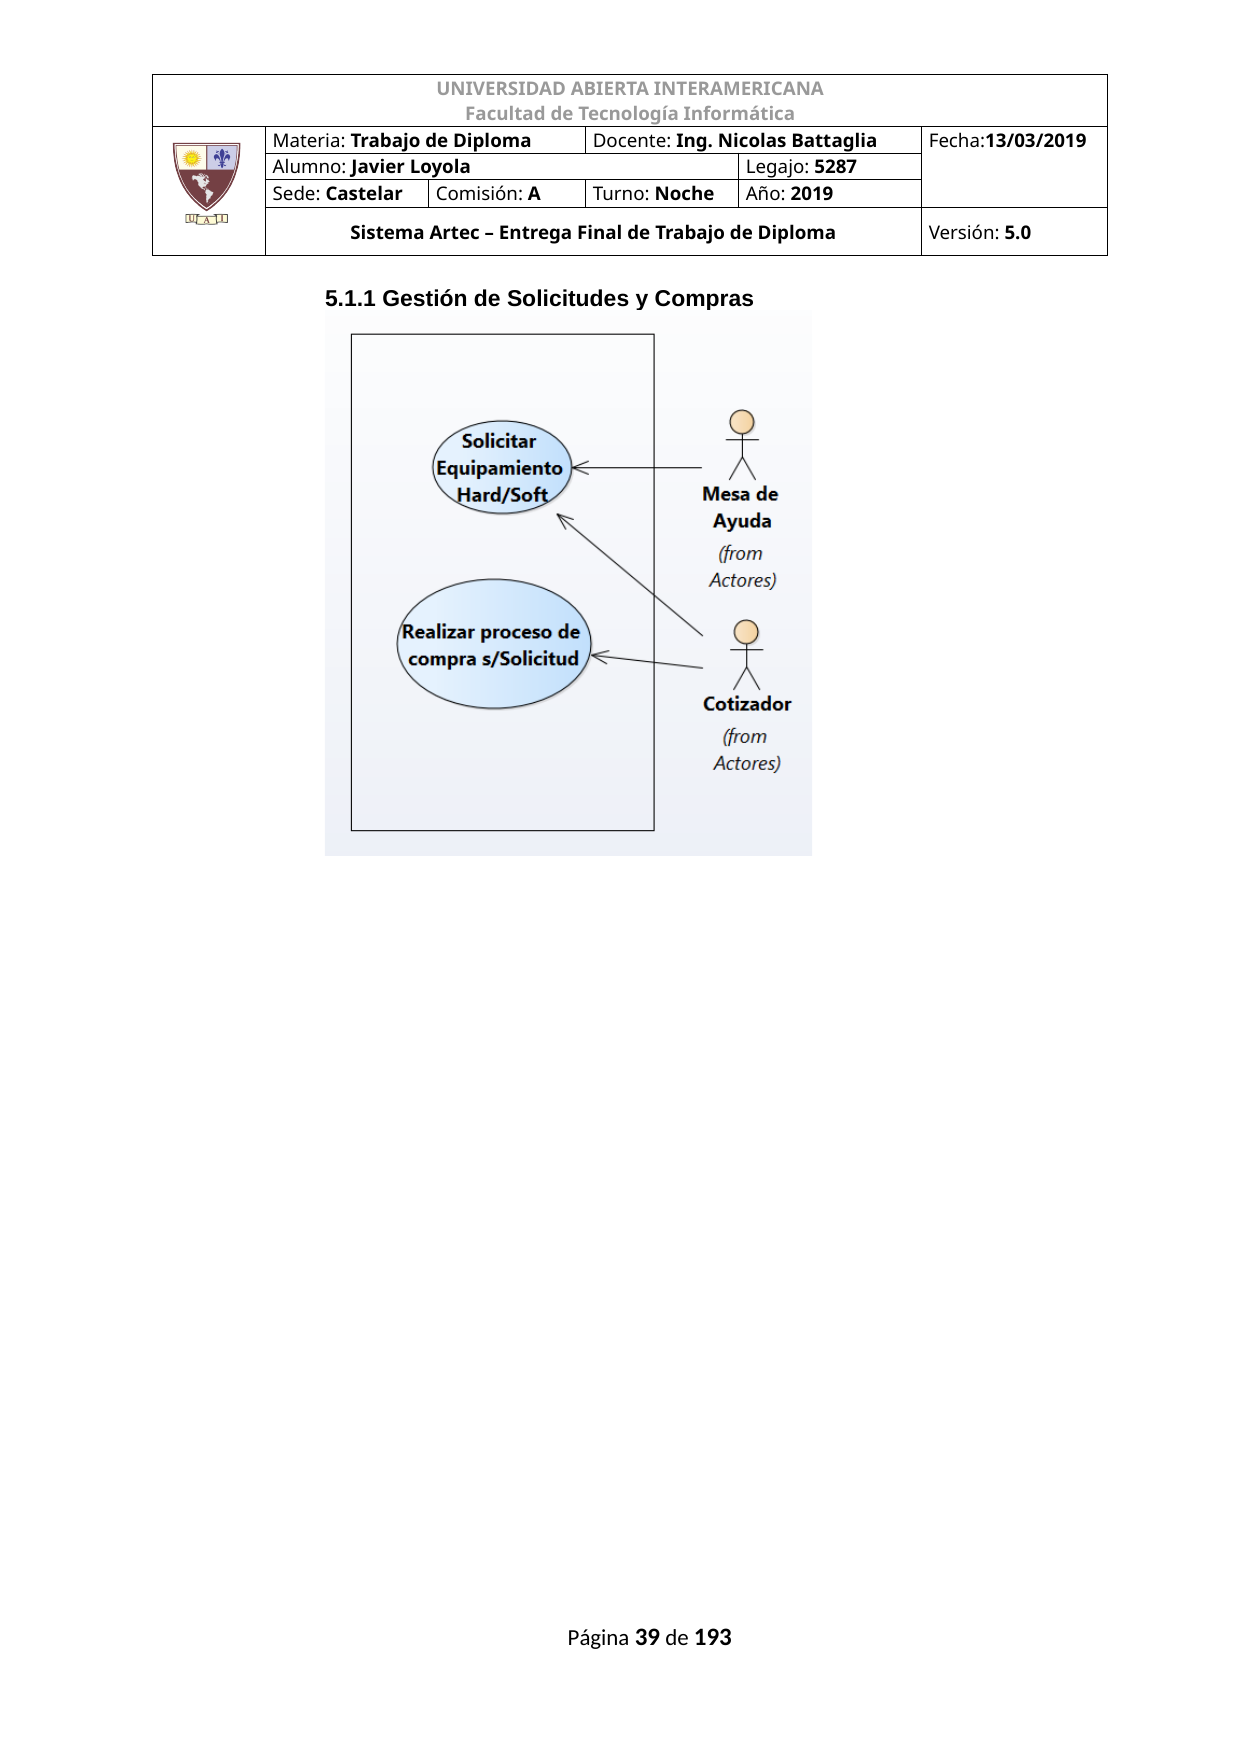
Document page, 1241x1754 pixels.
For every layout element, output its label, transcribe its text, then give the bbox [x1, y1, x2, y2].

text 5.1.1 Gestión de Solicitudes y Compras [325, 284, 1122, 311]
picture [157, 136, 257, 228]
picture [324, 310, 813, 856]
